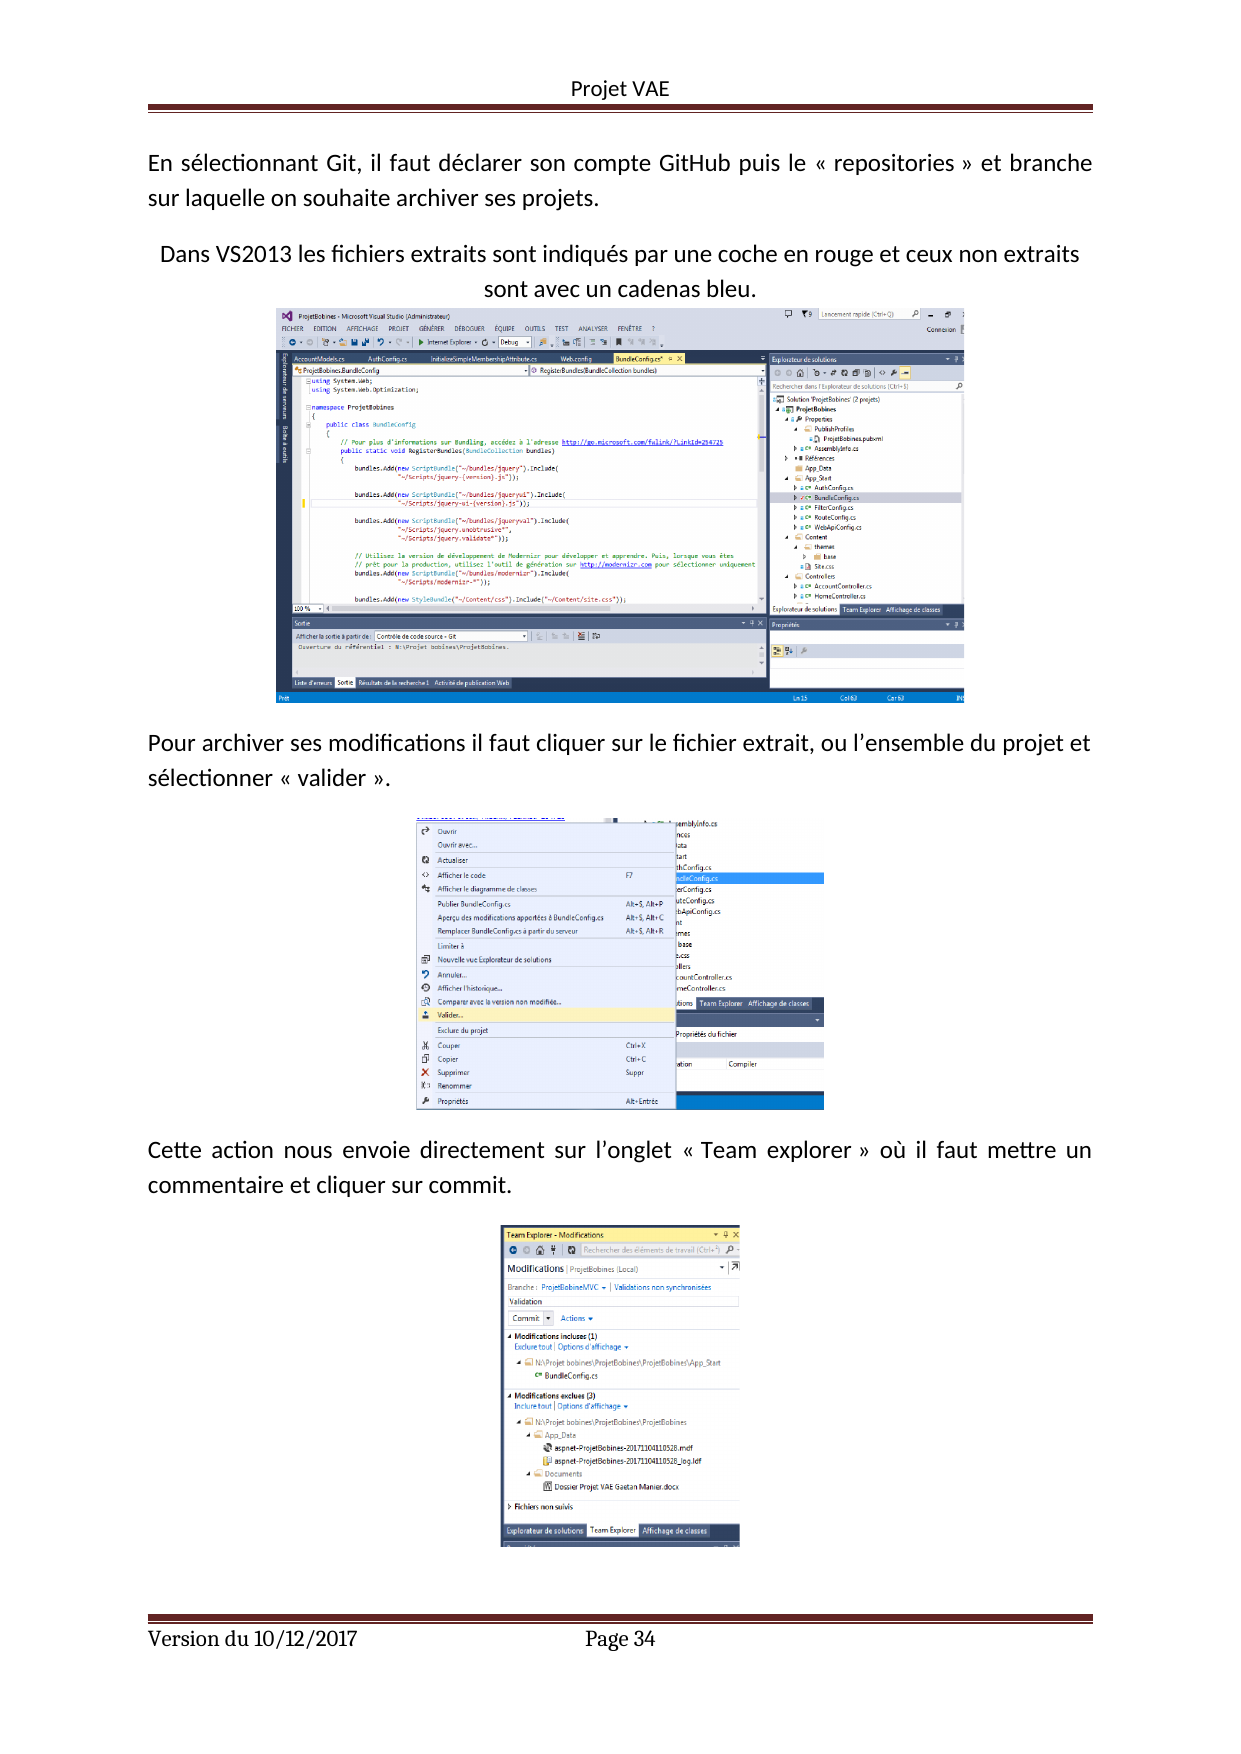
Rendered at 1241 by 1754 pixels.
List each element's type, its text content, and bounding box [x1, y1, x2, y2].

text Pour archiver ses modifications il faut cliquer sur le fichier extrait, ou l’ensemble du projet et sélectionner « valider ». [148, 727, 1093, 793]
text En sélectionnant Git, il faut déclarer son compte GitHub puis le « repositories » et branche sur laquelle on souhaite archiver ses projets. [148, 148, 1093, 213]
text Cette action nous envoie directement sur l’onglet « Team explorer » où il faut mettre un commentaire et cliquer sur commit. [148, 1134, 1093, 1200]
picture [500, 1225, 740, 1547]
picture [416, 818, 824, 1110]
picture [276, 308, 965, 703]
